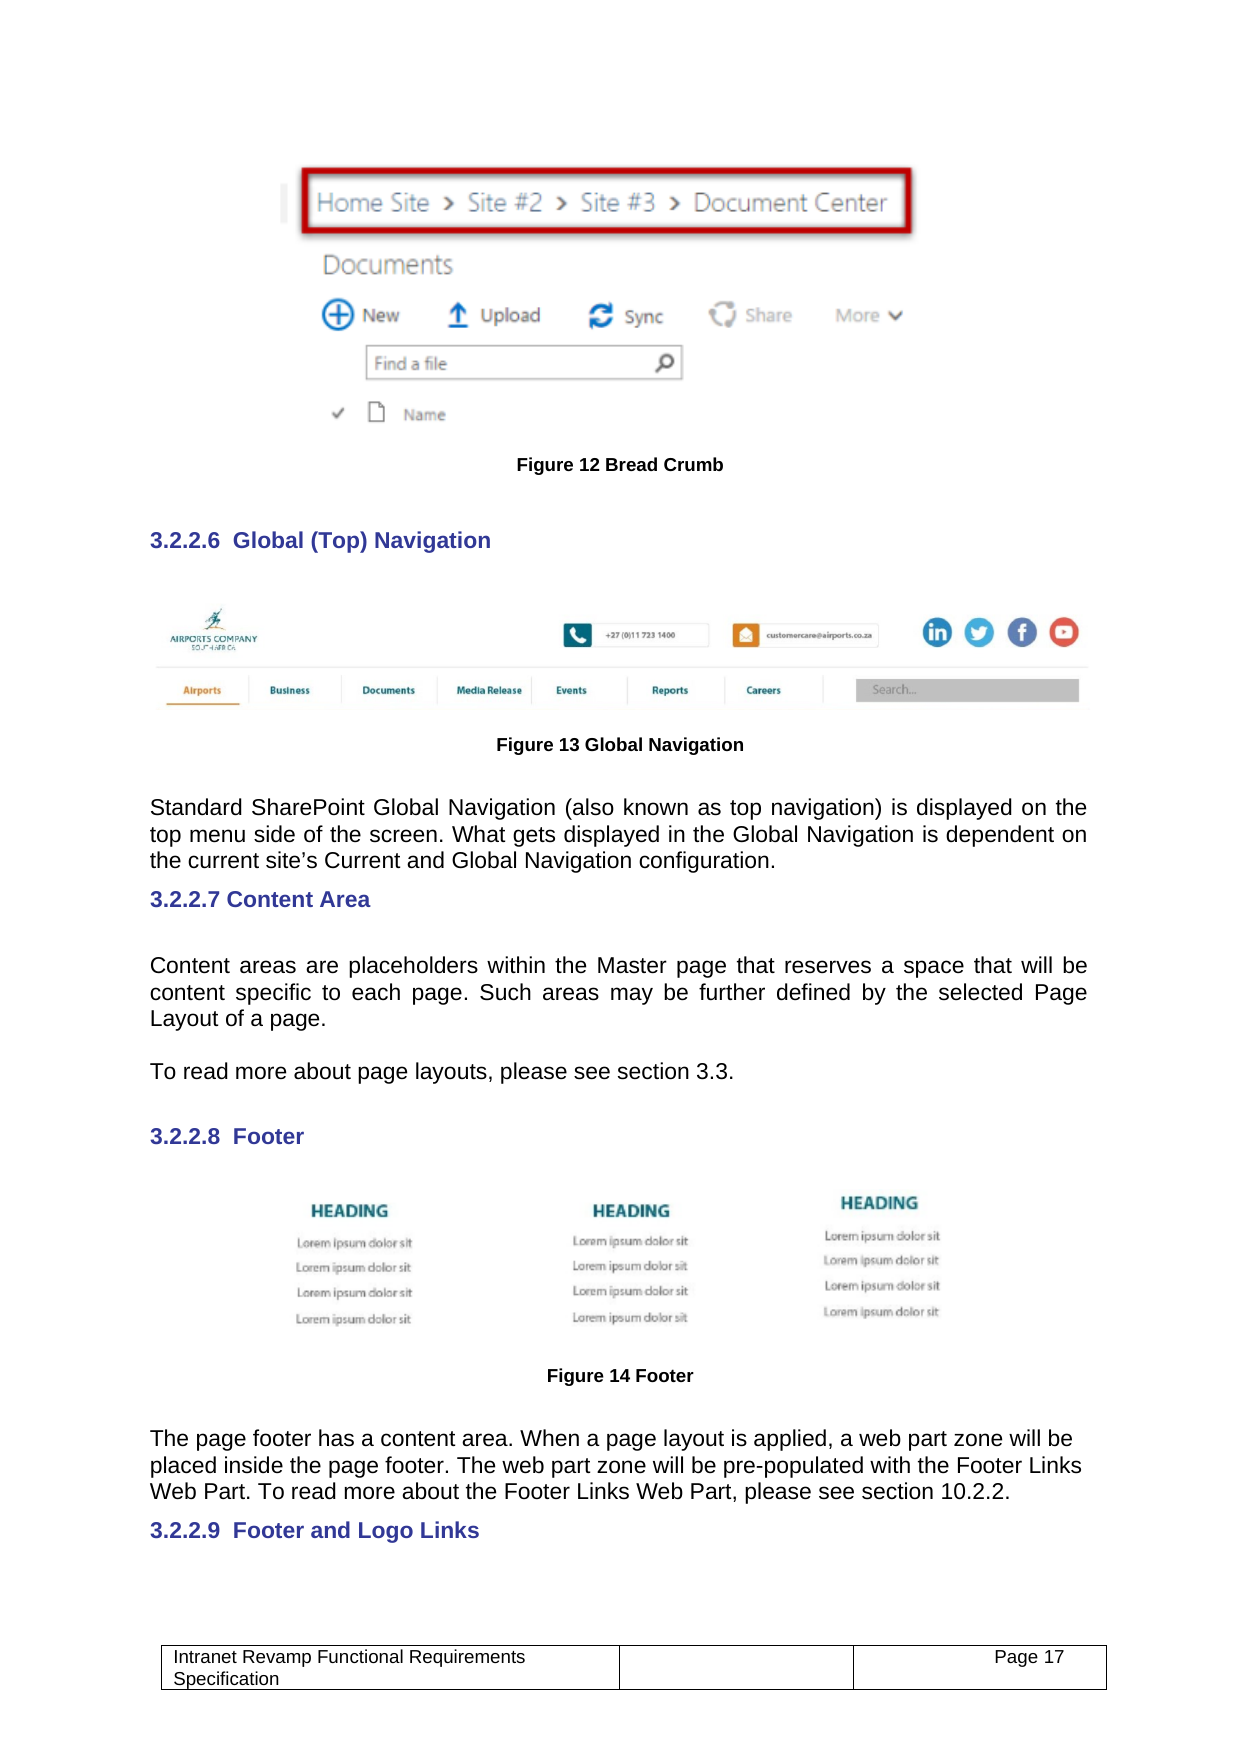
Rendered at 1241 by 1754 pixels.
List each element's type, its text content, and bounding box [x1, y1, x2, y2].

text Figure 13 Global Navigation [150, 734, 1090, 755]
text Content areas are placeholders within the Master page that reserves a space that will be content specific to each page. Such areas may be further defined by the selected Page Layout of a page. [149, 952, 1089, 1031]
text To read more about page layouts, please see section 3.3. [149, 1058, 1089, 1084]
picture [281, 1189, 959, 1341]
text The page footer has a content area. When a page layout is applied, a web part zone will be placed inside the page footer. The web part zone will be pre-populated with the Footer Links Web Part. To read more about the Footer Links Web Part, please see section 10.2.2. [149, 1425, 1089, 1504]
picture [150, 593, 1091, 710]
text Figure 12 Bread Crumb [150, 454, 1090, 475]
text Figure 14 Footer [150, 1365, 1090, 1387]
text Standard SharePoint Global Navigation (also known as top navigation) is displayed on the top menu side of the screen. What gets displayed in the Global Navigation is dependent on the current site’s Current and Global Navigation configuration. [149, 794, 1089, 873]
picture [280, 150, 960, 430]
